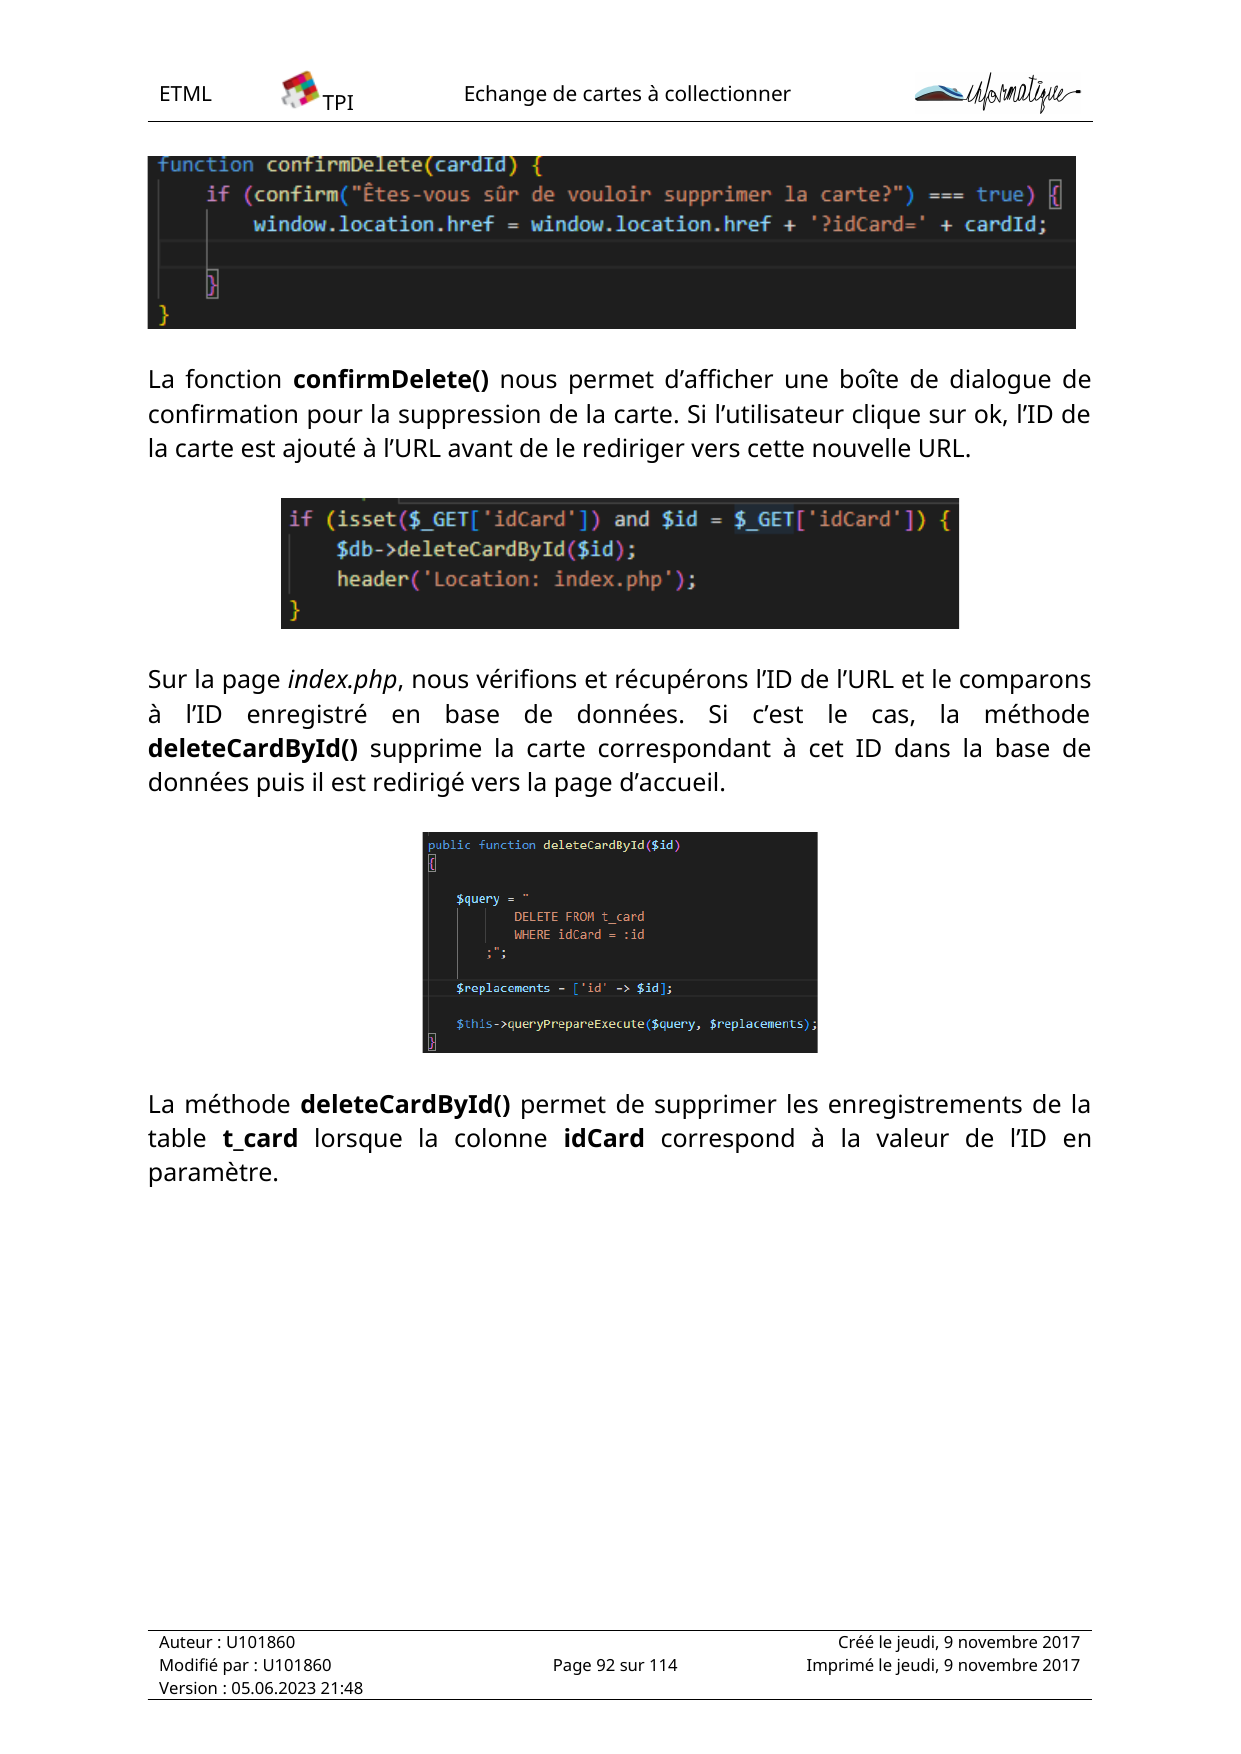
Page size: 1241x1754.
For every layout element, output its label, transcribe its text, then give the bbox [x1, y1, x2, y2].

text La méthode deleteCardById() permet de supprimer les enregistrements de la table t_card lorsque la colonne idCard correspond à la valeur de l’ID en paramètre. [148, 1087, 1092, 1189]
picture [422, 832, 818, 1053]
text La fonction confirmDelete() nous permet d’afficher une boîte de dialogue de confirmation pour la suppression de la carte. Si l’utilisateur clique sur ok, l’ID de la carte est ajouté à l’URL avant de le rediriger vers cette nouvelle URL. [148, 362, 1092, 464]
picture [276, 69, 323, 111]
text Sur la page index.php, nous vérifions et récupérons l’ID de l’URL et le comparons à l’ID enregistré en base de données. Si c’est le cas, la méthode deleteCardById() supprime la carte correspondant à cet ID dans la base de données puis il est redirigé vers la page d’accueil. [148, 662, 1092, 798]
picture [147, 156, 1076, 329]
picture [281, 498, 960, 629]
